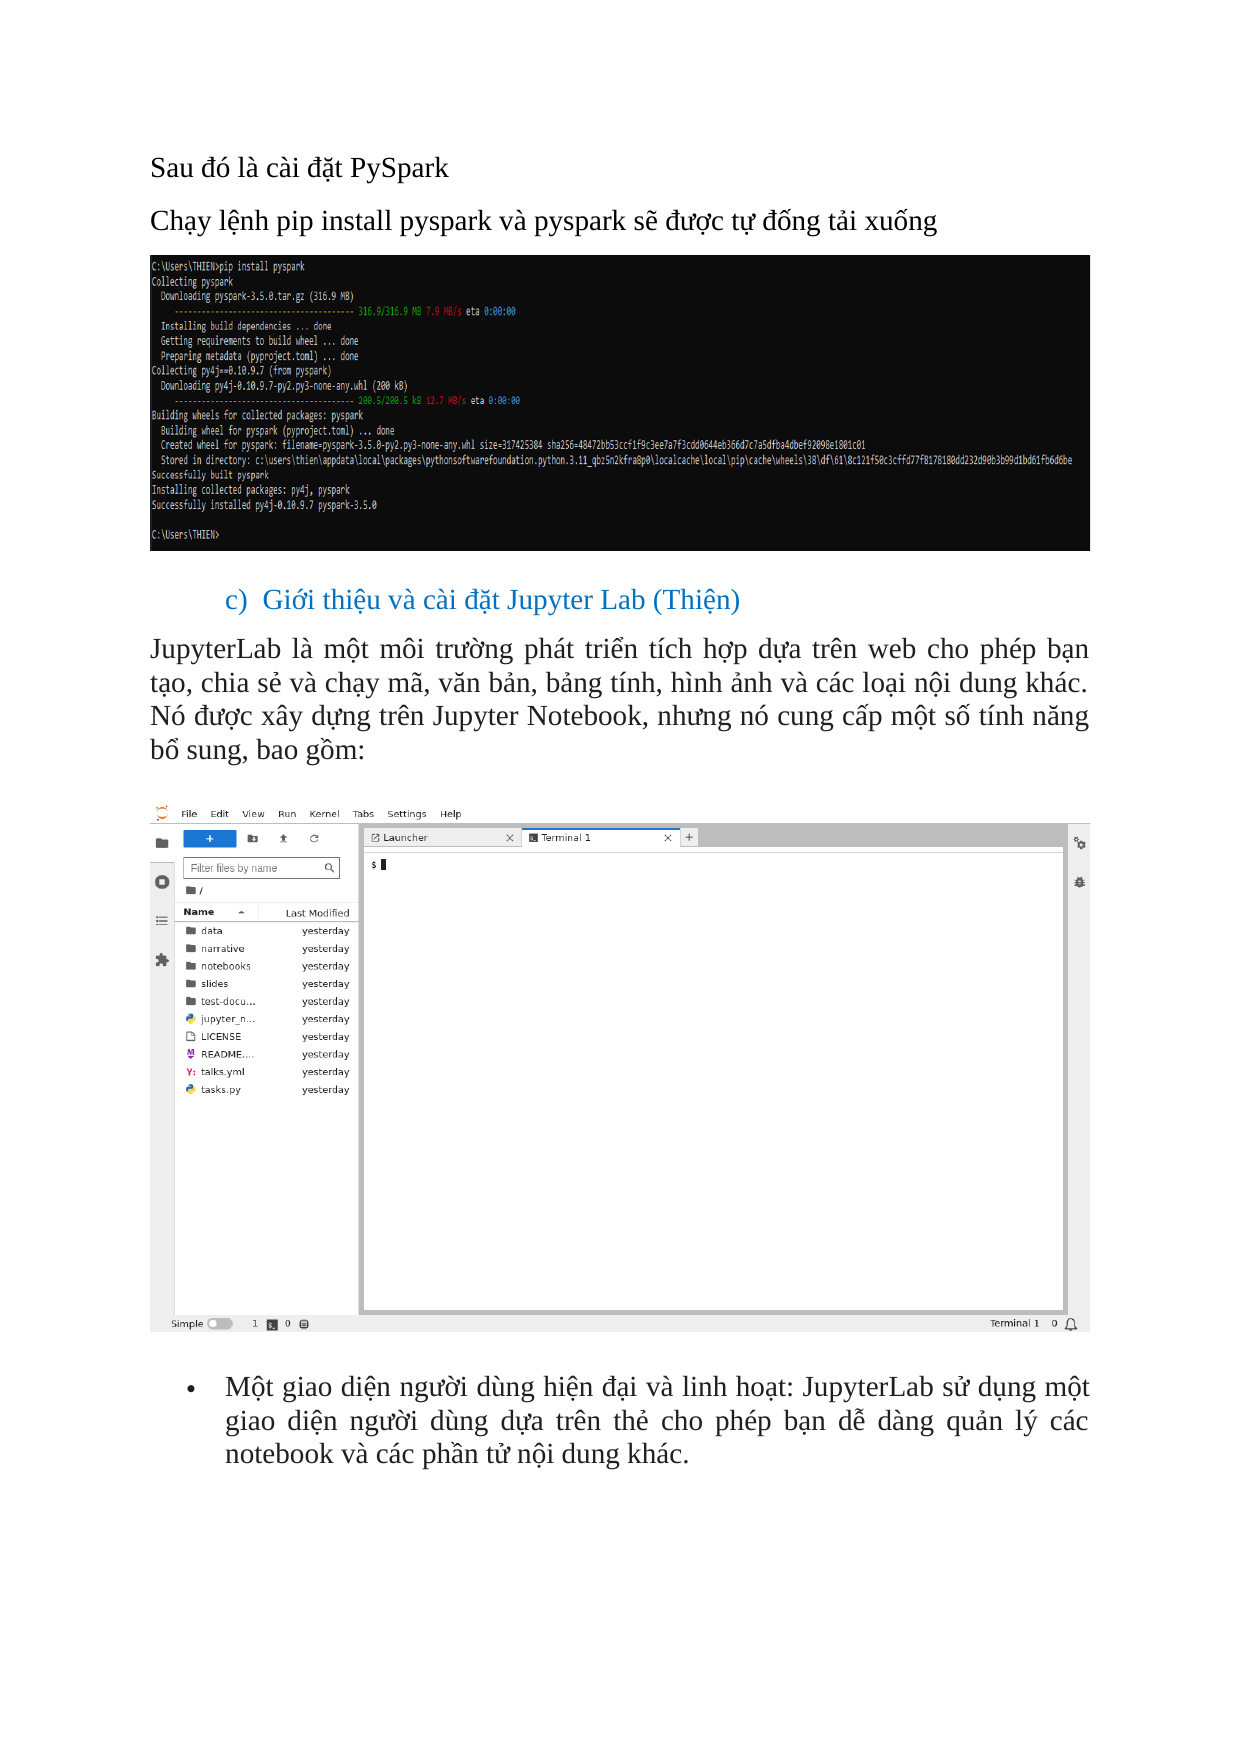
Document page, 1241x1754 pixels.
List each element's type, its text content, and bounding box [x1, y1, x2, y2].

text Chạy lệnh pip install pyspark và pyspark sẽ được tự đống tải xuống [150, 203, 1090, 236]
picture [150, 803, 1091, 1332]
list Giới thiệu và cài đặt Jupyter Lab (Thiện) [225, 582, 1090, 616]
text JupyterLab là một môi trường phát triển tích hợp dựa trên web cho phép bạn tạo, chia sẻ và chạy mã, văn bản, bảng tính, hình ảnh và các loại nội dung khác. Nó được xây dựng trên Jupyter Notebook, nhưng nó cung cấp một số tính năng bổ sung, bao gồm: [150, 631, 1090, 766]
list Một giao diện người dùng hiện đại và linh hoạt: JupyterLab sử dụng một giao diện người dùng dựa trên thẻ cho phép bạn dễ dàng quản lý các notebook và các phần tử nội dung khác. [187, 1369, 1090, 1470]
text Sau đó là cài đặt PySpark [150, 150, 1090, 183]
picture [150, 255, 1091, 551]
